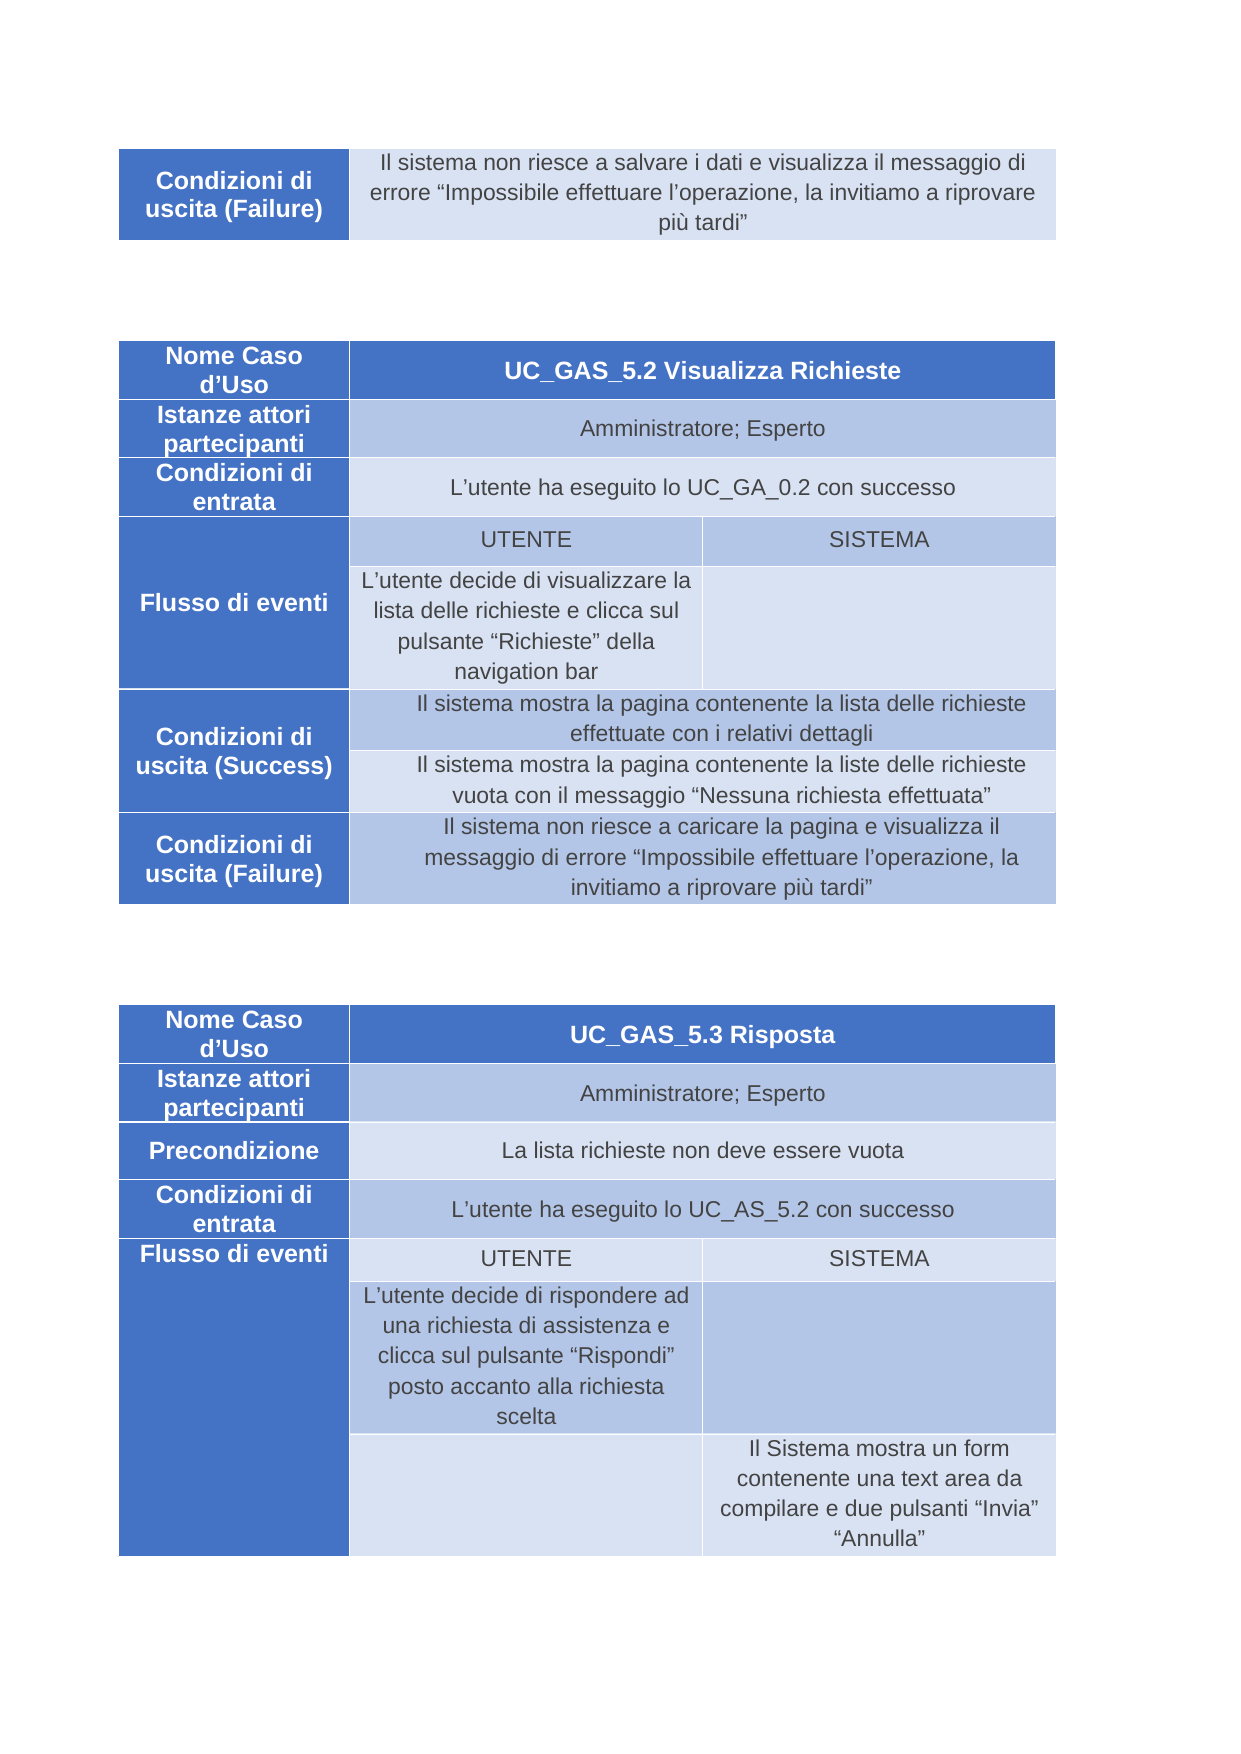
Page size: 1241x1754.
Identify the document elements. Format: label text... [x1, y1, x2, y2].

table_header UC_GAS_5.2 Visualizza Richieste [350, 341, 1055, 399]
table_cell Condizioni di uscita (Failure) [119, 149, 349, 240]
table_cell Condizioni di entrata [119, 1180, 349, 1238]
table_cell Istanze attori partecipanti [119, 1064, 349, 1121]
table_cell SISTEMA [703, 516, 1056, 566]
table_cell Istanze attori partecipanti [119, 400, 349, 457]
table_cell Il sistema mostra la pagina contenente la liste delle richieste vuota con il messaggio “Nessuna richiesta effettuata” [350, 750, 1056, 812]
table_cell L’utente decide di rispondere ad una richiesta di assistenza e clicca sul pulsante “Rispondi” posto accanto alla richiesta scelta [350, 1282, 702, 1433]
table_cell Condizioni di uscita (Failure) [119, 813, 349, 904]
table_cell La lista richieste non deve essere vuota [350, 1121, 1056, 1179]
table_cell L’utente decide di visualizzare la lista delle richieste e clicca sul pulsante “Richieste” della navigation bar [350, 567, 702, 688]
table_cell Condizioni di uscita (Success) [119, 690, 349, 812]
table_cell Il sistema non riesce a salvare i dati e visualizza il messaggio di errore “Impossibile effettuare l’operazione, la invitiamo a riprovare più tardi” [350, 149, 1056, 240]
table_cell [703, 566, 1056, 688]
table_header Nome Caso d’Uso [119, 1005, 349, 1063]
table_cell L’utente ha eseguito lo UC_AS_5.2 con successo [350, 1179, 1056, 1238]
table_cell Condizioni di entrata [119, 458, 349, 516]
table_cell [703, 1281, 1056, 1433]
table_header Nome Caso d’Uso [119, 341, 349, 399]
table_cell UTENTE [350, 517, 702, 566]
table_cell [350, 1435, 702, 1556]
table_cell UTENTE [350, 1239, 702, 1281]
table_cell Il Sistema mostra un form contenente una text area da compilare e due pulsanti “Invia” “Annulla” [703, 1434, 1056, 1556]
table_cell Il sistema mostra la pagina contenente la lista delle richieste effettuate con i relativi dettagli [350, 689, 1056, 750]
table_cell Flusso di eventi [119, 1239, 349, 1556]
table_cell Amministratore; Esperto [350, 400, 1056, 457]
table_cell Il sistema non riesce a caricare la pagina e visualizza il messaggio di errore “Impossibile effettuare l’operazione, la invitiamo a riprovare più tardi” [350, 812, 1056, 904]
table_cell Flusso di eventi [119, 517, 349, 688]
table_cell Amministratore; Esperto [350, 1064, 1056, 1121]
table_cell SISTEMA [703, 1238, 1056, 1281]
table_header UC_GAS_5.3 Risposta [350, 1005, 1055, 1063]
table_cell Precondizione [119, 1123, 349, 1179]
table_cell L’utente ha eseguito lo UC_GA_0.2 con successo [350, 457, 1056, 516]
